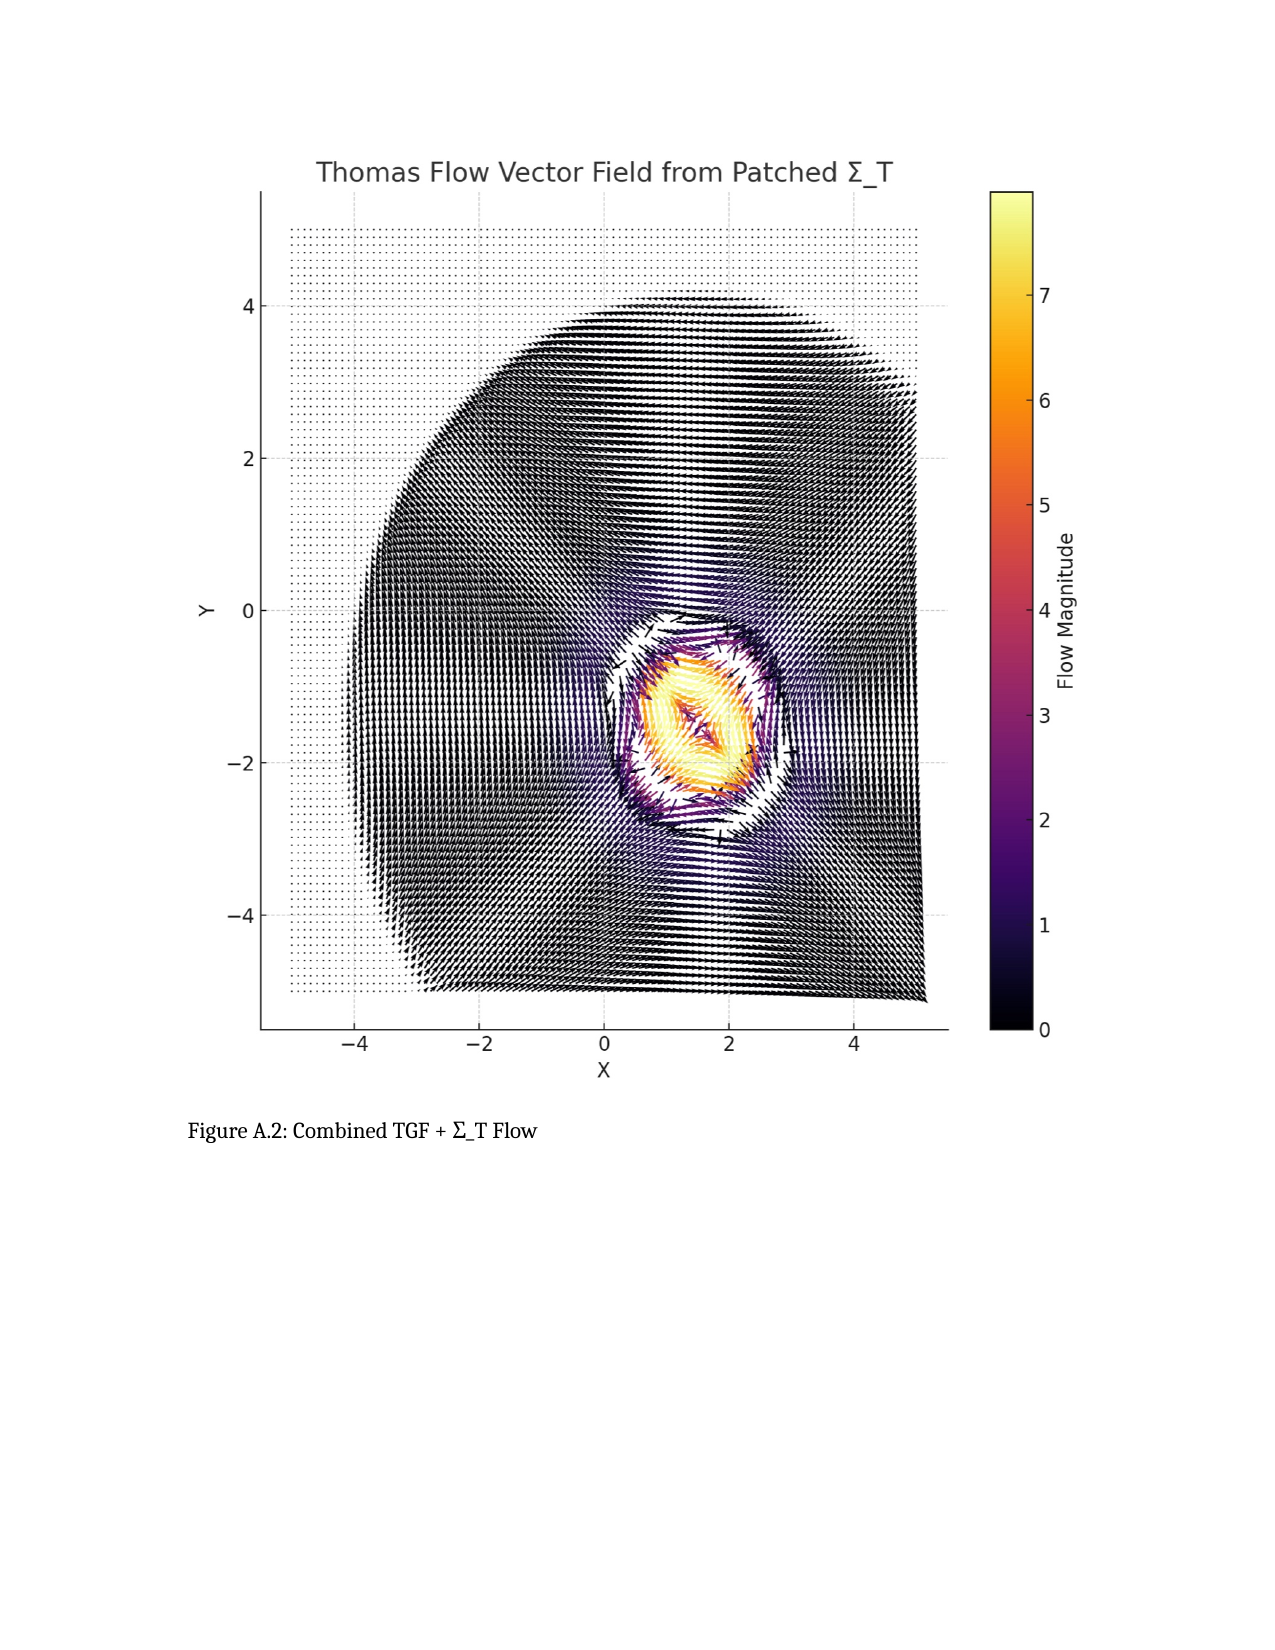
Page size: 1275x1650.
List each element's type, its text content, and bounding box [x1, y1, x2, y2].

text Figure A.2: Combined TGF + Σ_T Flow [187, 1118, 1087, 1144]
picture [187, 150, 1088, 1093]
